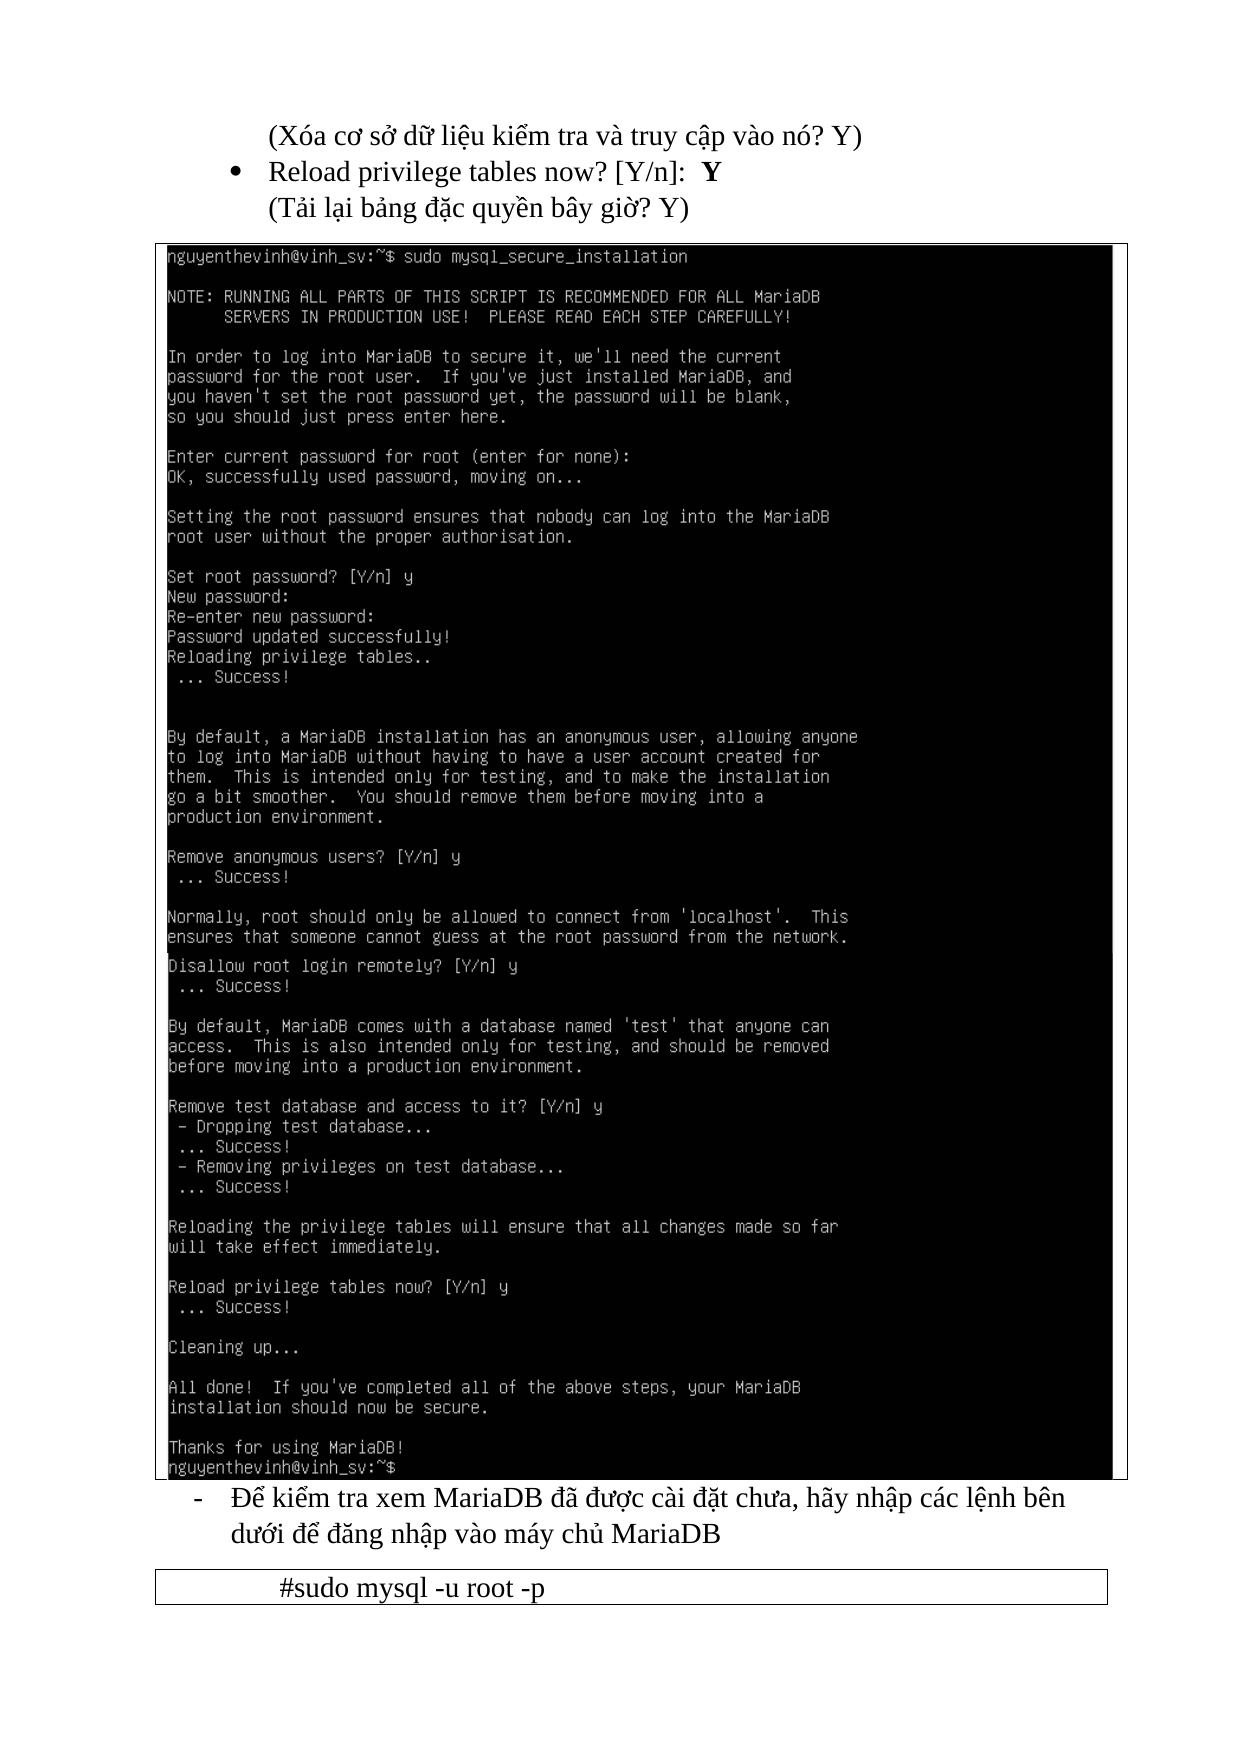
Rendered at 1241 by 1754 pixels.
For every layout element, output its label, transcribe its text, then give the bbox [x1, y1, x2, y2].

list (Tải lại bảng đặc quyền bây giờ? Y) [268, 191, 1122, 224]
table_header [156, 244, 166, 1479]
table_header [1114, 244, 1127, 1479]
table_header #sudo mysql -u root -p [156, 1570, 1107, 1604]
list (Xóa cơ sở dữ liệu kiểm tra và truy cập vào nó? Y) [268, 118, 1122, 152]
list Reload privilege tables now? [Y/n]: Y [231, 154, 1122, 188]
list Để kiểm tra xem MariaDB đã được cài đặt chưa, hãy nhập các lệnh bên dưới để đăng nhập vào máy chủ MariaDB [193, 1480, 1122, 1550]
picture [166, 244, 1115, 1480]
